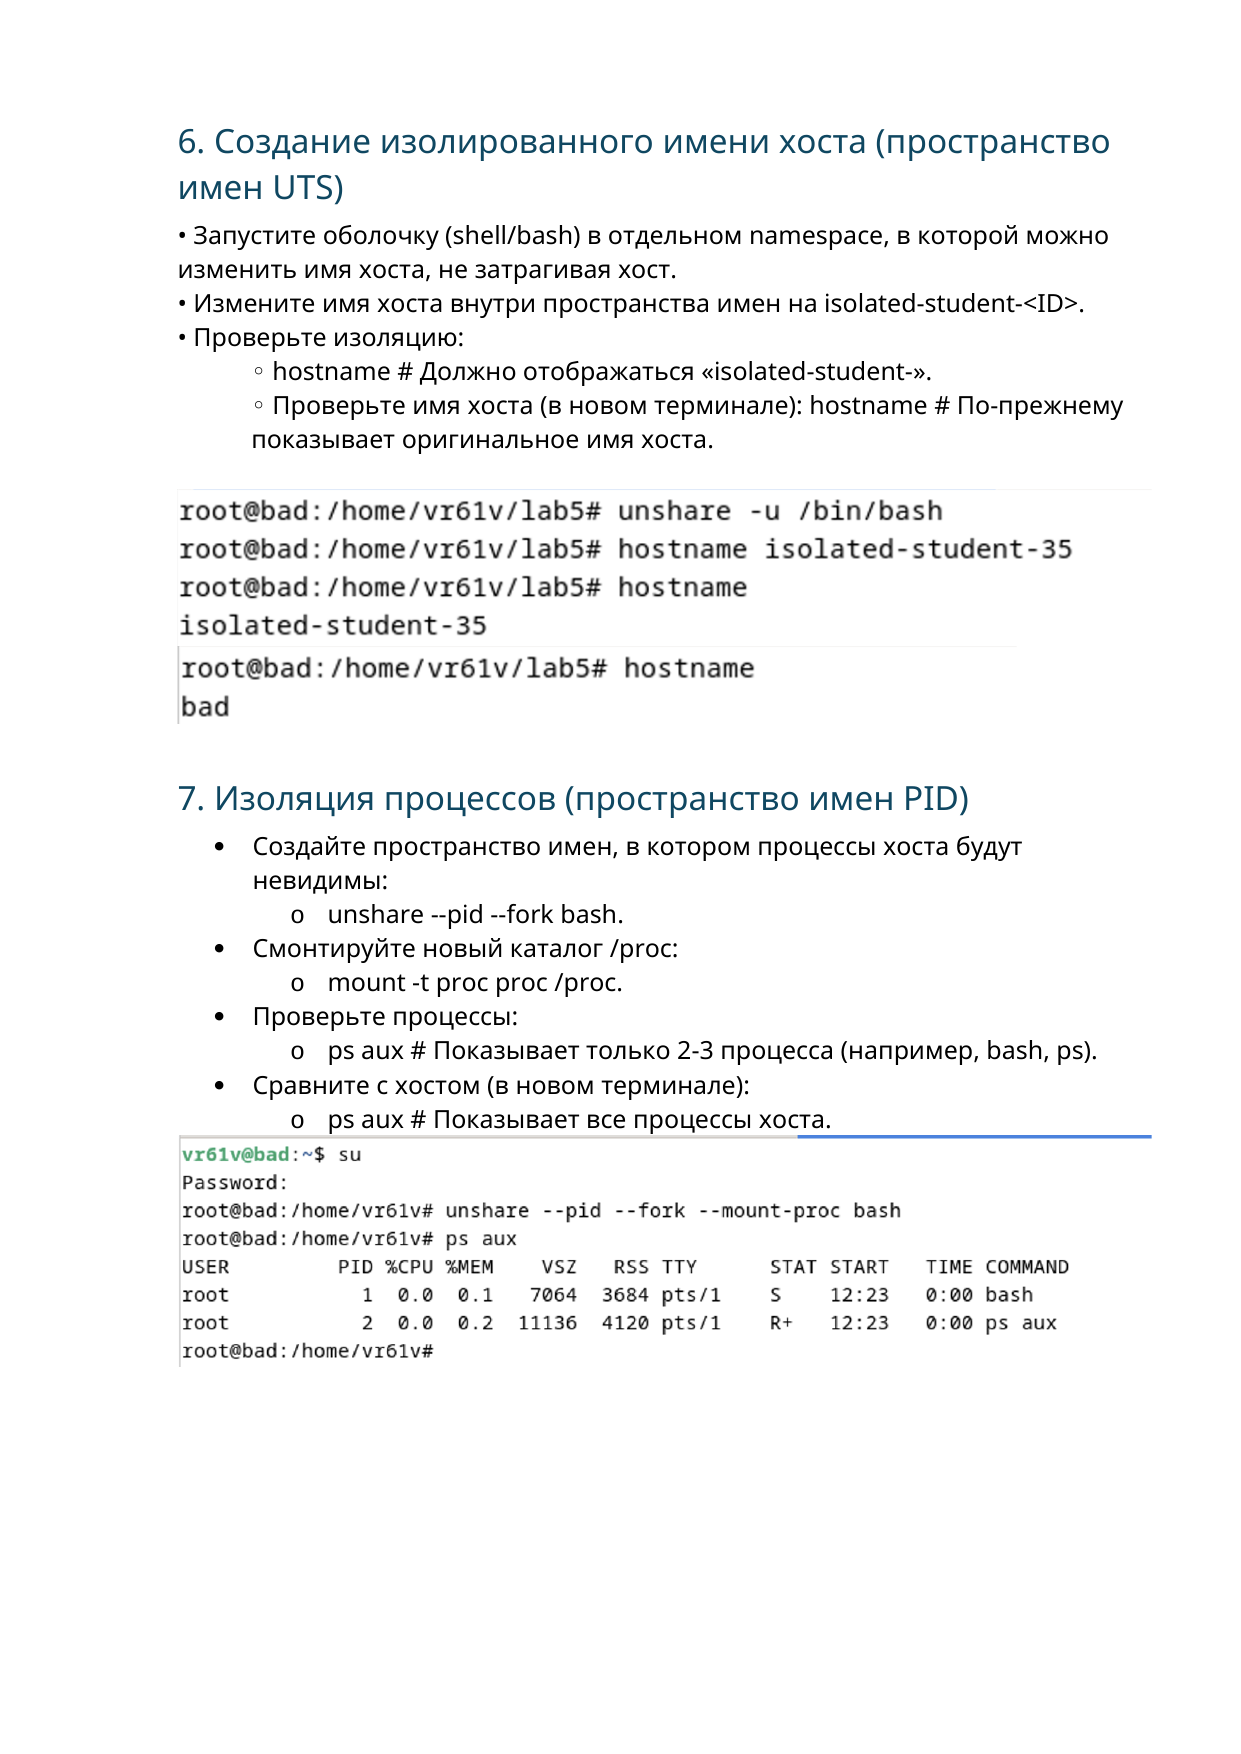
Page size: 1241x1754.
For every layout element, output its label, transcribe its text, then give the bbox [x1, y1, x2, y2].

list ps aux # Показывает все процессы хоста. [290, 1101, 1152, 1135]
text • Измените имя хоста внутри пространства имен на isolated-student-<ID>. [177, 285, 1152, 319]
text ◦ Проверьте имя хоста (в новом терминале): hostname # По-прежнему показывает оригинальное имя хоста. [251, 388, 1152, 456]
list Создайте пространство имен, в котором процессы хоста будут невидимы: [215, 828, 1152, 896]
list unshare --pid --fork bash. [290, 896, 1152, 931]
list mount -t proc proc /proc. [290, 965, 1152, 999]
list Смонтируйте новый каталог /proc: [215, 931, 1152, 965]
subtitle 7. Изоляция процессов (пространство имен PID) [177, 774, 1152, 820]
text • Проверьте изоляцию: [177, 319, 1152, 353]
text • Запустите оболочку (shell/bash) в отдельном namespace, в которой можно изменить имя хоста, не затрагивая хост. [177, 217, 1152, 285]
list Проверьте процессы: [215, 999, 1152, 1033]
picture [177, 1135, 1152, 1367]
list ps aux # Показывает только 2-3 процесса (например, bash, ps). [290, 1033, 1152, 1067]
list Сравните с хостом (в новом терминале): [215, 1067, 1152, 1101]
subtitle 6. Создание изолированного имени хоста (пространство имен UTS) [177, 118, 1152, 209]
picture [177, 489, 1152, 724]
text ◦ hostname # Должно отображаться «isolated-student-». [251, 353, 1152, 388]
